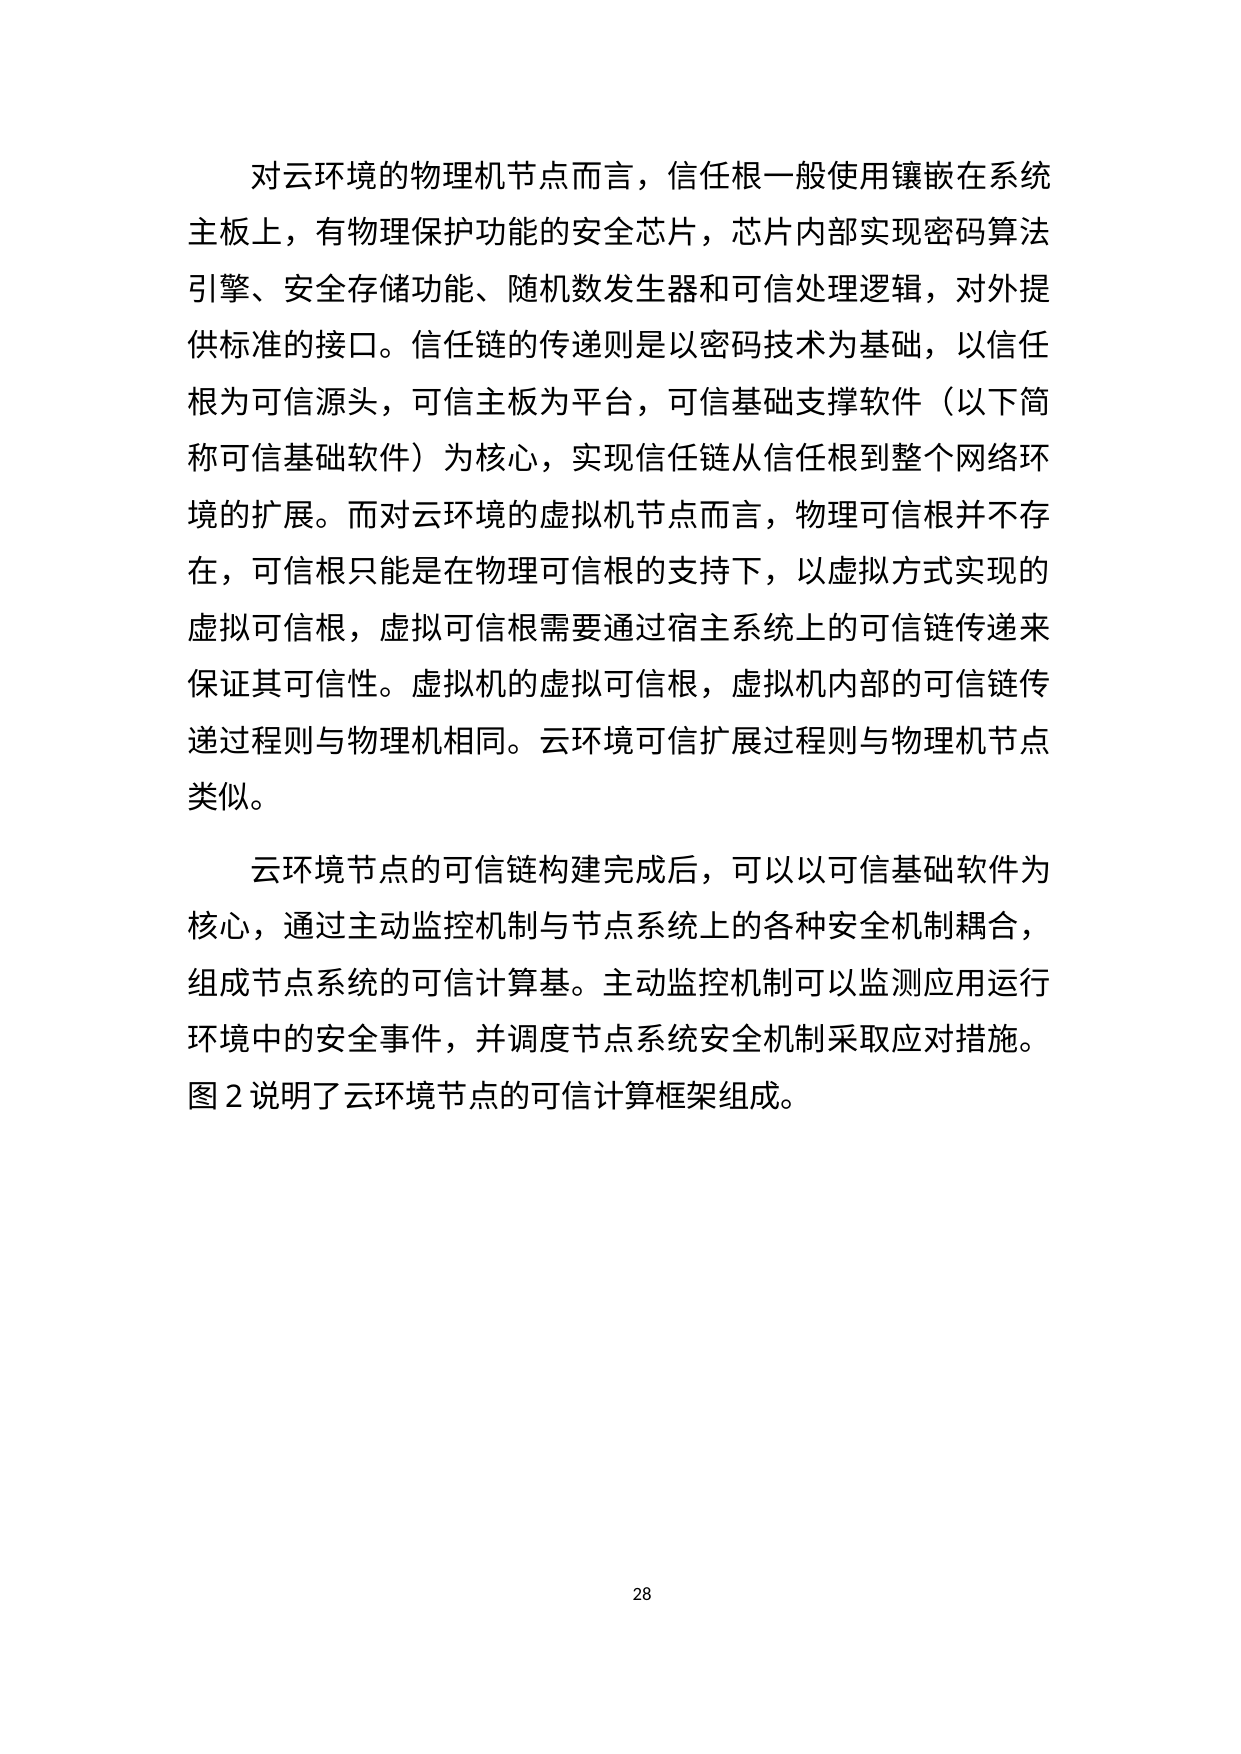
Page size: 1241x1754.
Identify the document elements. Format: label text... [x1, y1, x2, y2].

text 对云环境的物理机节点而言，信任根一般使用镶嵌在系统主板上，有物理保护功能的安全芯片，芯片内部实现密码算法引擎、安全存储功能、随机数发生器和可信处理逻辑，对外提供标准的接口。信任链的传递则是以密码技术为基础，以信任根为可信源头，可信主板为平台，可信基础支撑软件（以下简称可信基础软件）为核心，实现信任链从信任根到整个网络环境的扩展。而对云环境的虚拟机节点而言，物理可信根并不存在，可信根只能是在物理可信根的支持下，以虚拟方式实现的虚拟可信根，虚拟可信根需要通过宿主系统上的可信链传递来保证其可信性。虚拟机的虚拟可信根，虚拟机内部的可信链传递过程则与物理机相同。云环境可信扩展过程则与物理机节点类似。 [187, 151, 1053, 817]
text 云环境节点的可信链构建完成后，可以以可信基础软件为核心，通过主动监控机制与节点系统上的各种安全机制耦合，组成节点系统的可信计算基。主动监控机制可以监测应用运行环境中的安全事件，并调度节点系统安全机制采取应对措施。图2说明了云环境节点的可信计算框架组成。 [187, 845, 1053, 1116]
